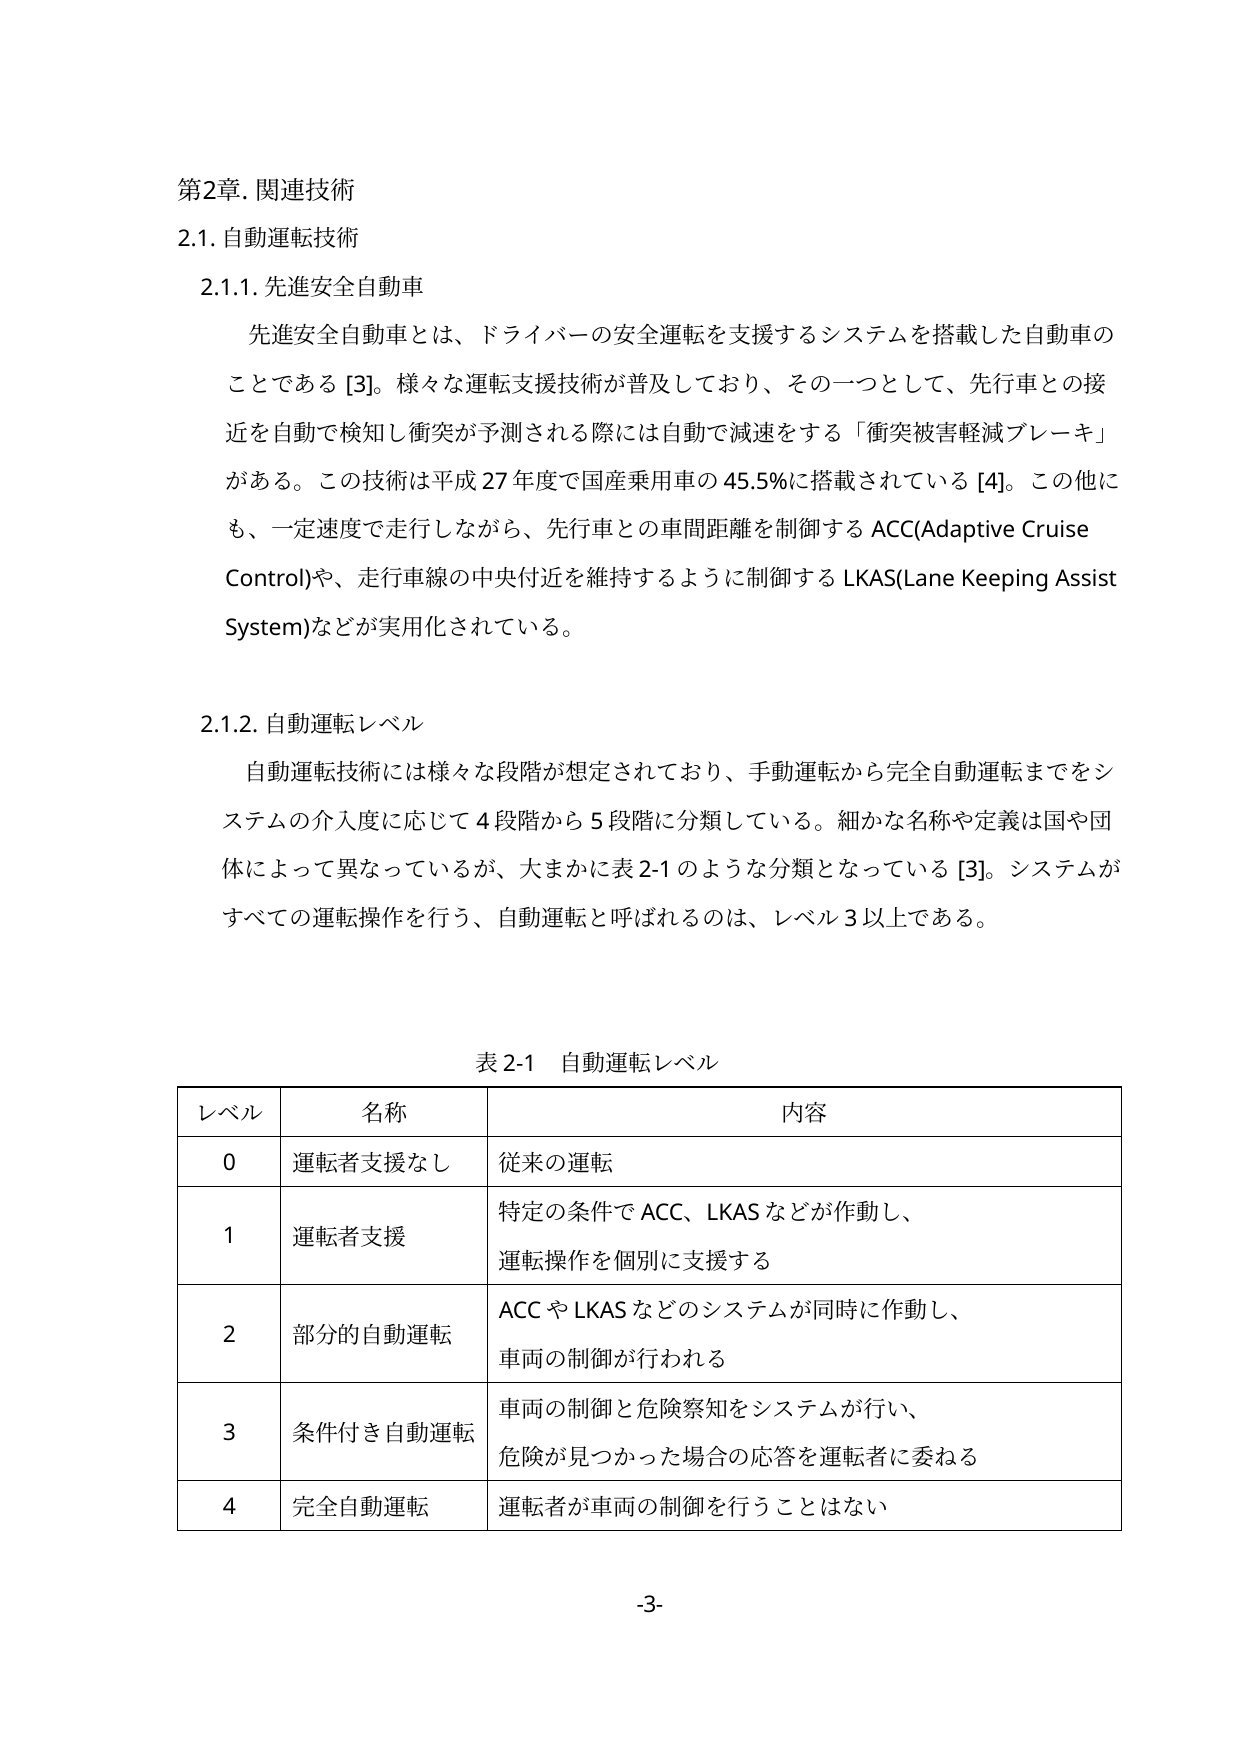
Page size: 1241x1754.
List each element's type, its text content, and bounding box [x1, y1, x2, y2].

text 先進安全自動車とは、ドライバーの安全運転を支援するシステムを搭載した自動車のことである。様々な運転支援技術が普及しており、その一つとして、先行車との接近を自動で検知し衝突が予測される際には自動で減速をする「衝突被害軽減ブレーキ」がある。この技術は平成27年度で国産乗用車の45.5%に搭載されている。この他にも、一定速度で走行しながら、先行車との車間距離を制御するACC(Adaptive Cruise Control)や、走行車線の中央付近を維持するように制御するLKAS(Lane Keeping Assist System)などが実用化されている。 [225, 310, 1122, 649]
table_header 内容 [488, 1088, 1121, 1136]
table_cell 条件付き自動運転 [281, 1383, 487, 1480]
subtitle 関連技術 [177, 164, 1122, 213]
table_cell 運転者が車両の制御を行うことはない [488, 1481, 1121, 1529]
table_cell 0 [178, 1137, 280, 1186]
table_cell 従来の運転 [488, 1137, 1121, 1186]
subtitle 先進安全自動車 [200, 261, 1099, 310]
table_cell ACCやLKASなどのシステムが同時に作動し、 車両の制御が行われる [488, 1285, 1121, 1382]
subtitle 自動運転レベル [200, 698, 1099, 747]
table_cell 運転者支援なし [281, 1137, 487, 1186]
table_header 名称 [281, 1088, 487, 1136]
table_cell 完全自動運転 [281, 1481, 487, 1529]
table_cell 部分的自動運転 [281, 1285, 487, 1382]
table_cell 特定の条件でACC、LKASなどが作動し、 運転操作を個別に支援する [488, 1187, 1121, 1284]
table_cell 車両の制御と危険察知をシステムが行い、 危険が見つかった場合の応答を運転者に委ねる [488, 1383, 1121, 1480]
table_cell 1 [178, 1187, 280, 1284]
table_cell 運転者支援 [281, 1187, 487, 1284]
text 自動運転技術には様々な段階が想定されており、手動運転から完全自動運転までをシステムの介入度に応じて4段階から5段階に分類している。細かな名称や定義は国や団体によって異なっているが、大まかに表2-1のような分類となっている。システムがすべての運転操作を行う、自動運転と呼ばれるのは、レベル3以上である。 [221, 747, 1122, 941]
text 表2-1 自動運転レベル [177, 1038, 1122, 1086]
table_cell 2 [178, 1285, 280, 1382]
table_cell 4 [178, 1481, 280, 1529]
table_cell 3 [178, 1383, 280, 1480]
subtitle 自動運転技術 [177, 213, 1122, 261]
table_header レベル [178, 1088, 280, 1136]
